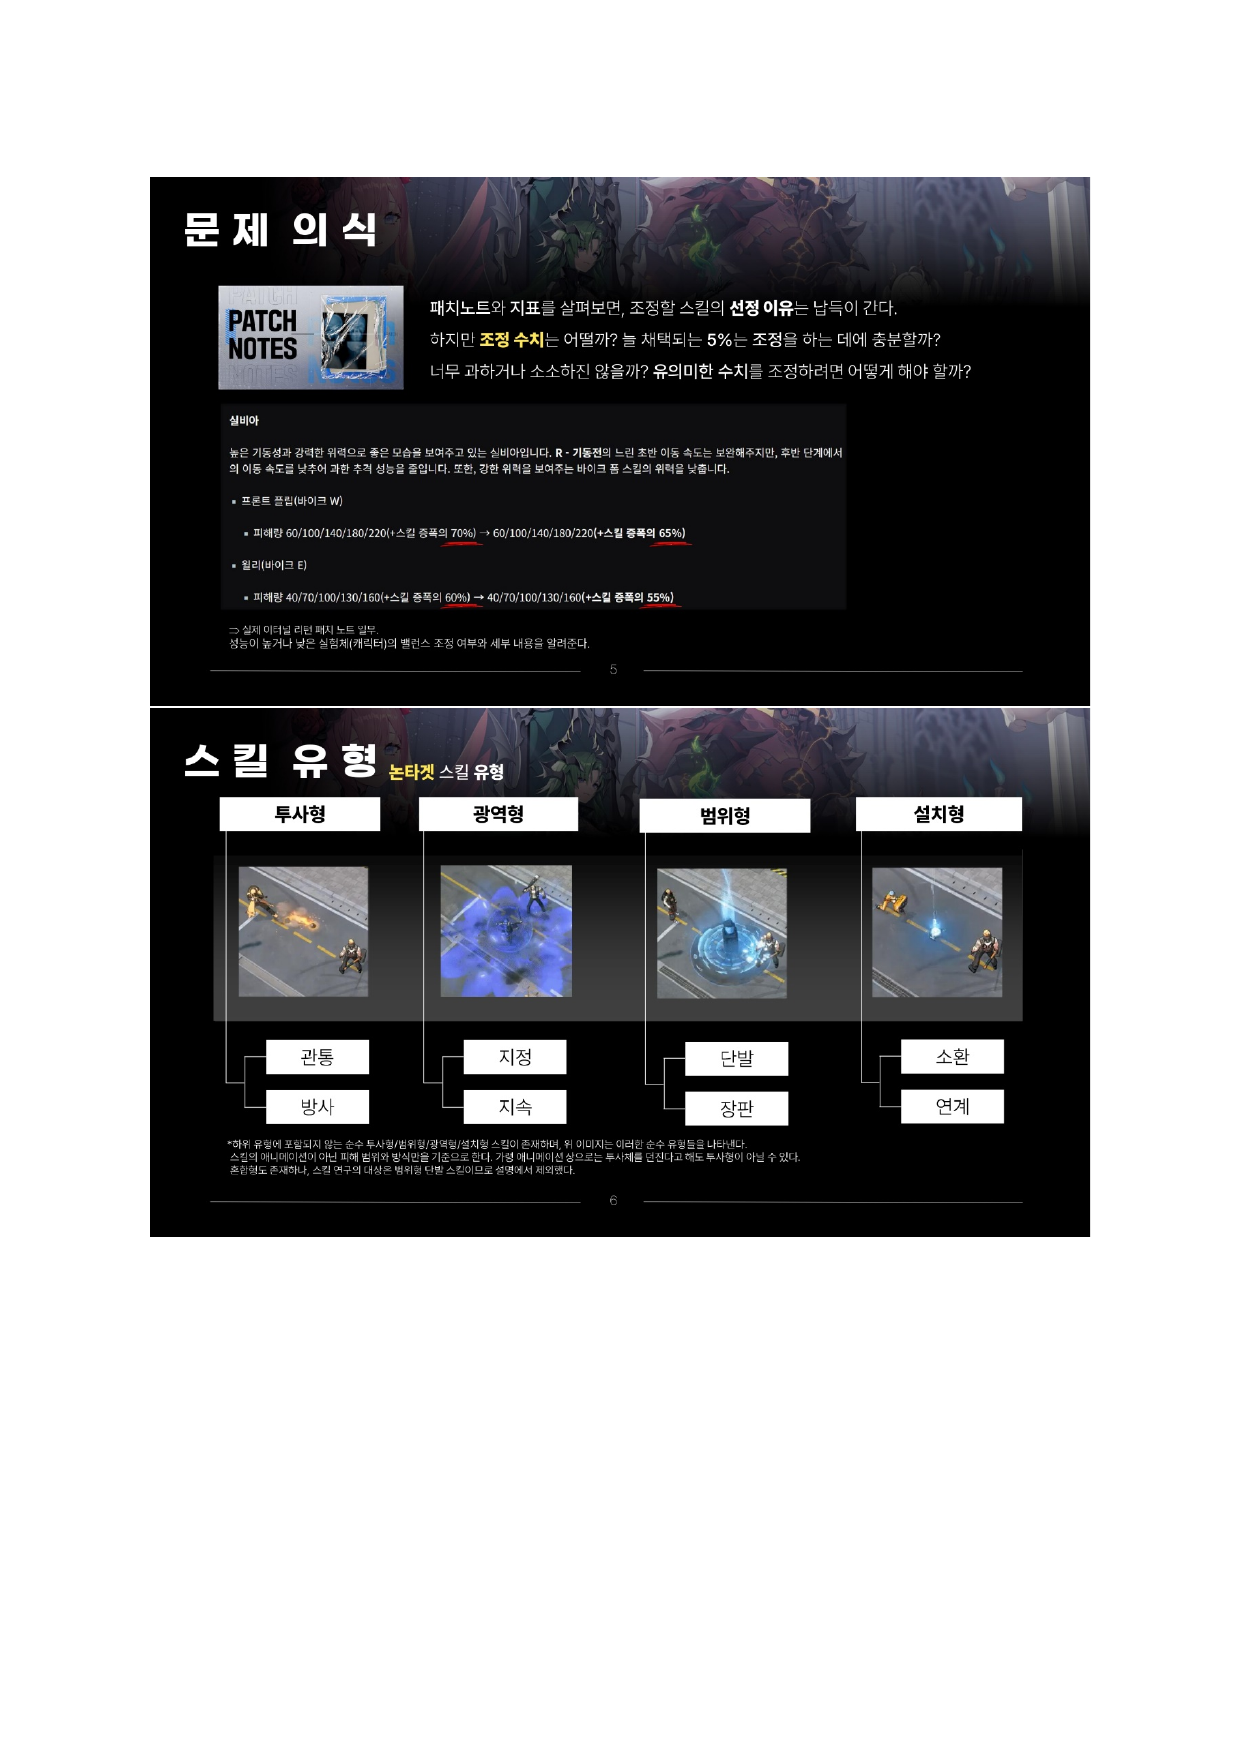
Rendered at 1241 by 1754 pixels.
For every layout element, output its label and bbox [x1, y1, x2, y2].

picture [150, 177, 1091, 706]
picture [150, 708, 1091, 1237]
